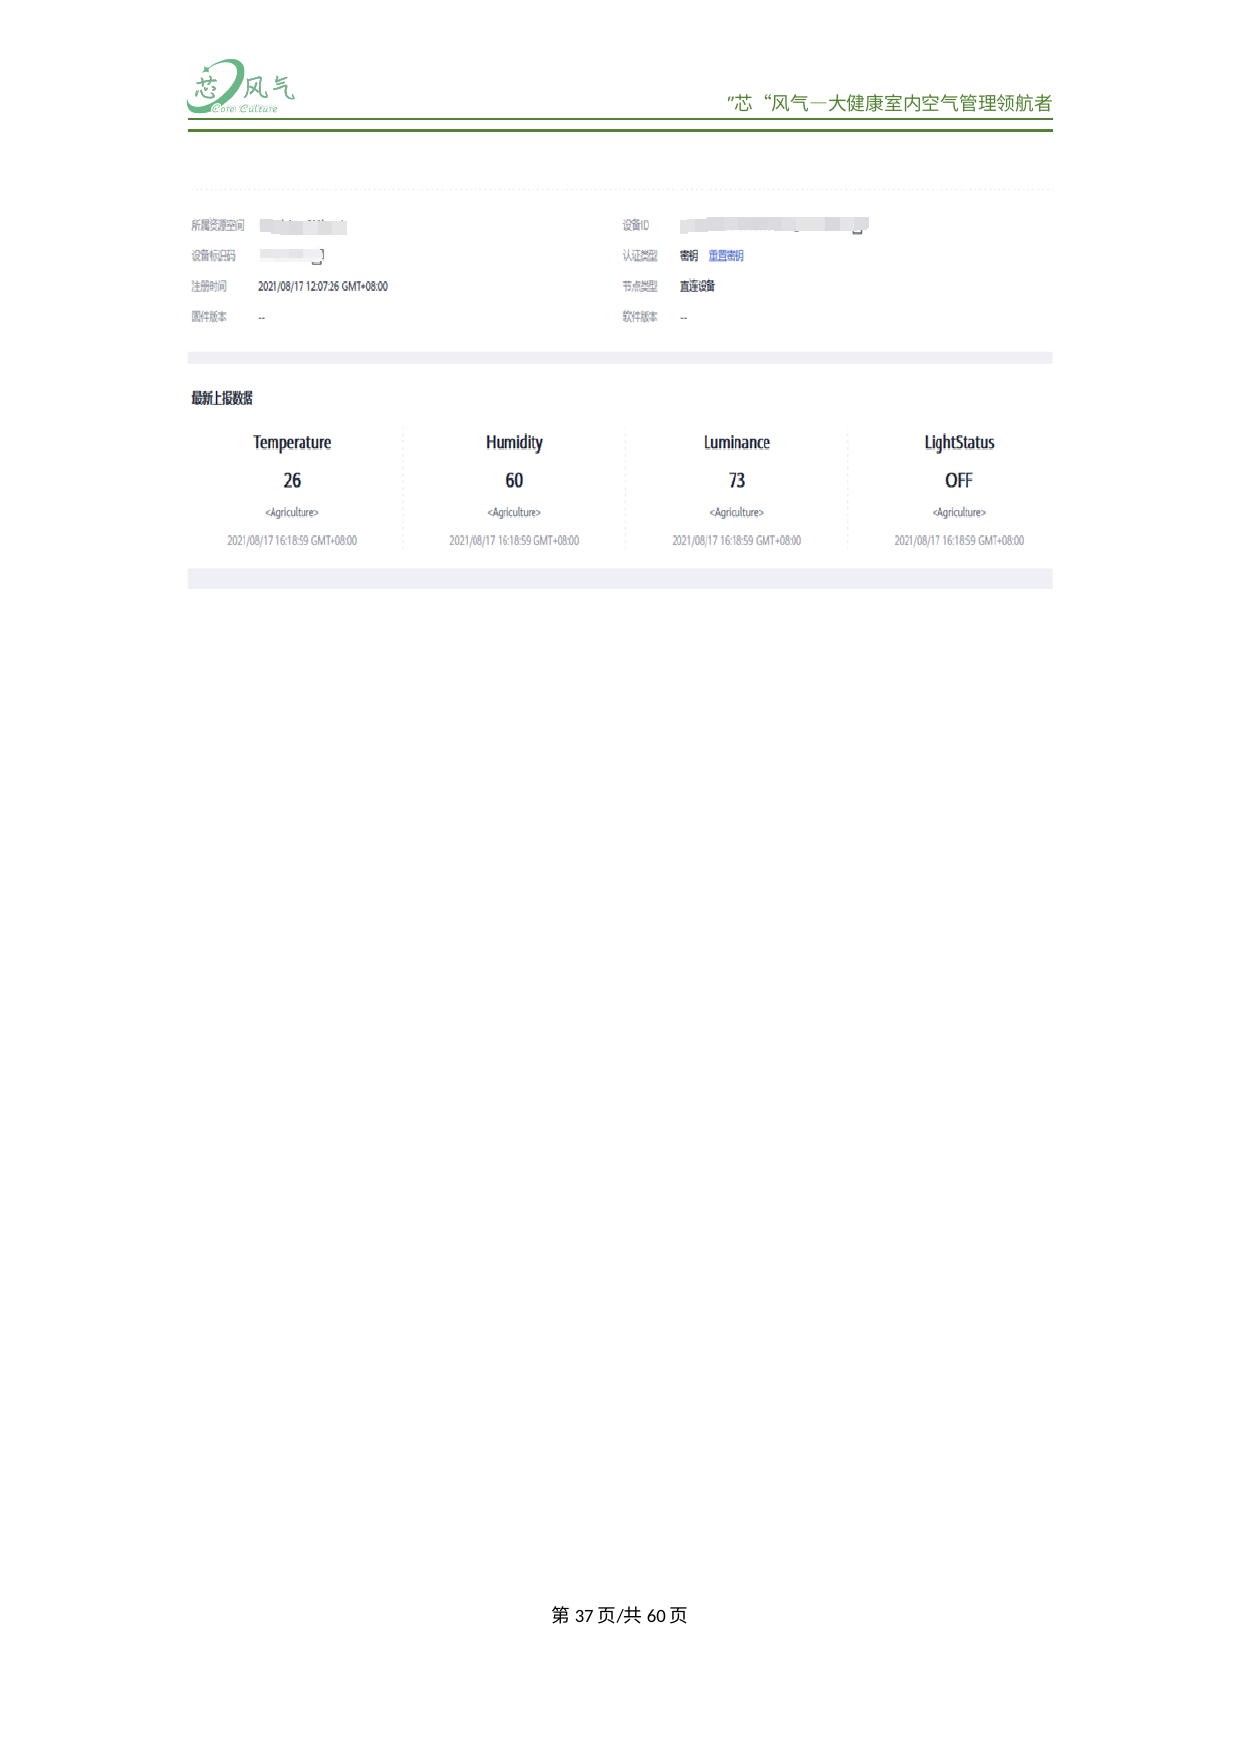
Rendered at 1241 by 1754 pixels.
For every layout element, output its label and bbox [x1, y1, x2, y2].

picture [187, 177, 1053, 589]
picture [123, 26, 328, 149]
